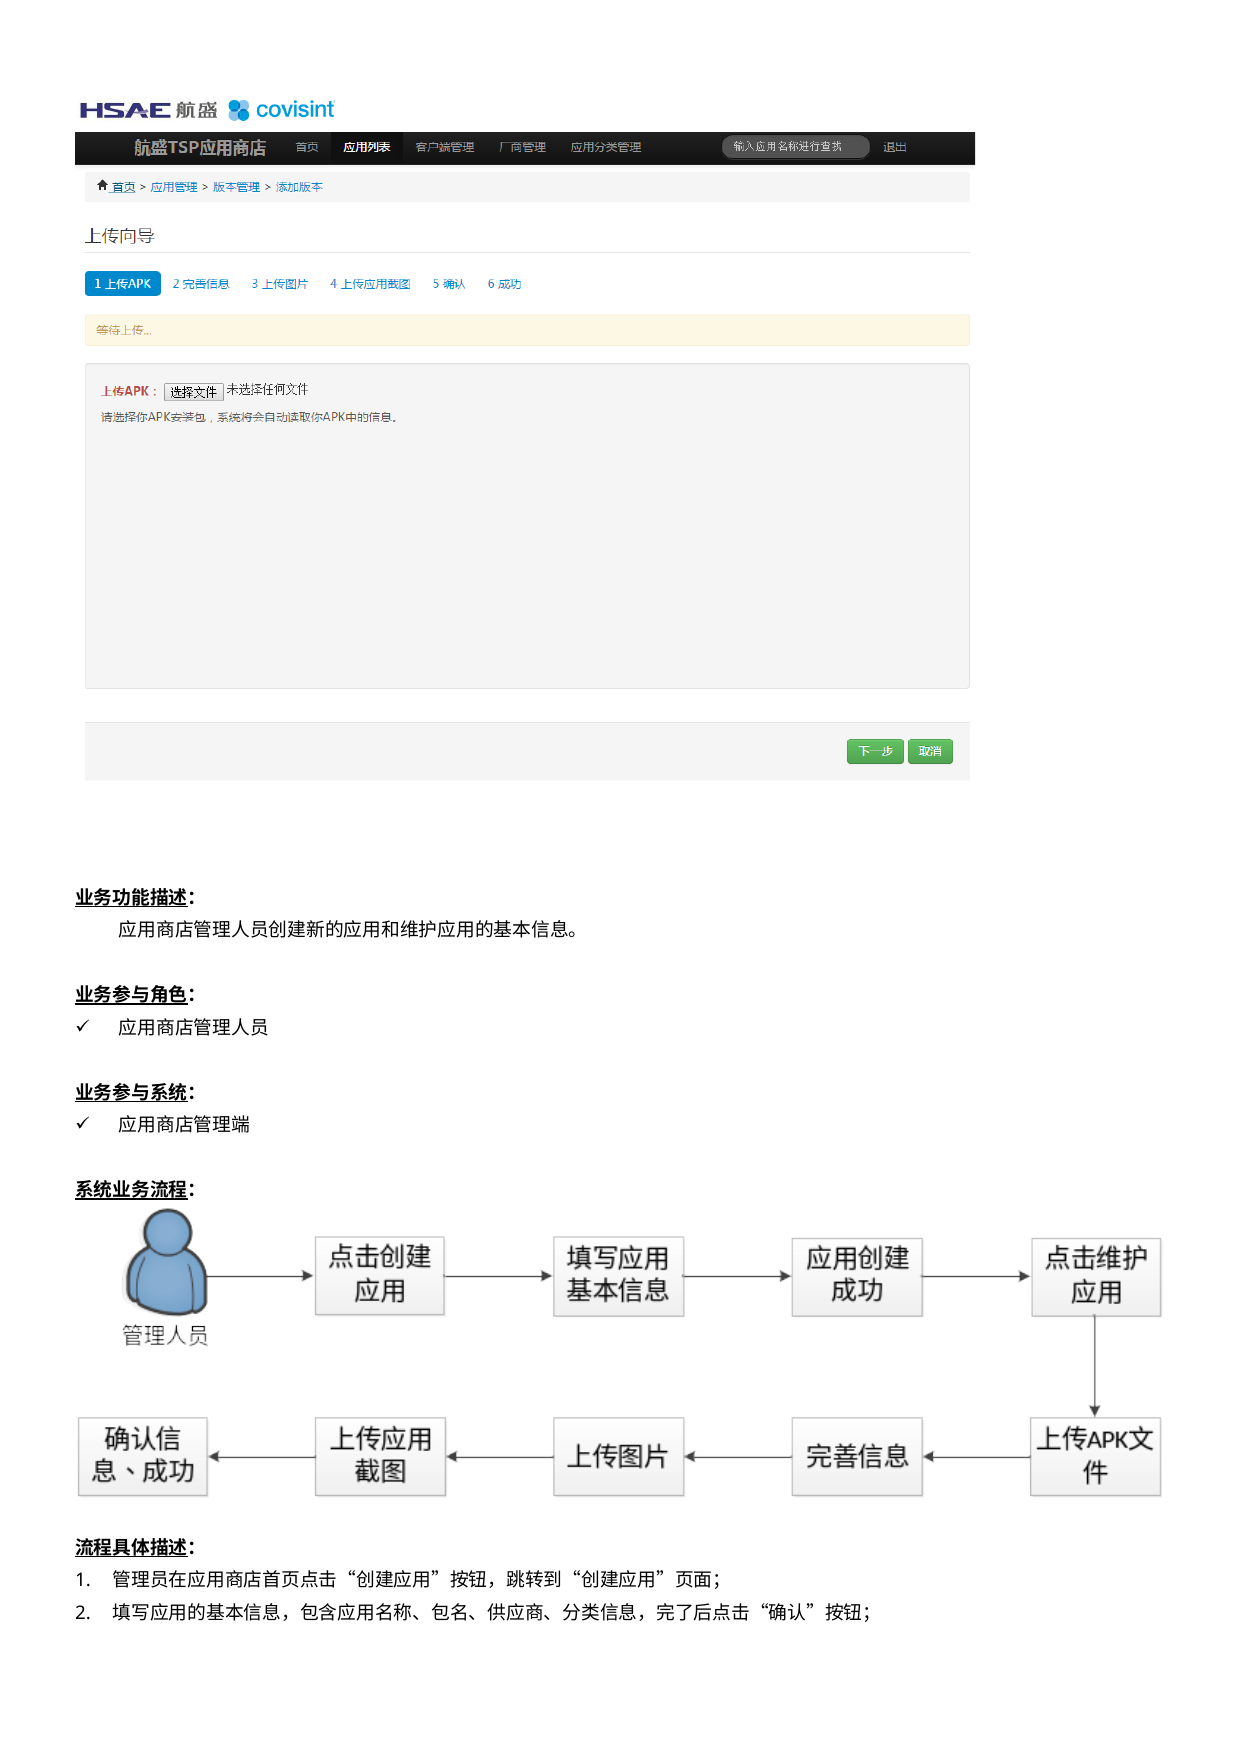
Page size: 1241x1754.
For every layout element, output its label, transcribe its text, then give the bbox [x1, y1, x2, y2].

text 业务参与角色： [75, 977, 1165, 1010]
text 业务参与系统： [75, 1075, 1165, 1107]
text 系统业务流程： [75, 1172, 1165, 1205]
text 应用商店管理人员创建新的应用和维护应用的基本信息。 [75, 912, 1165, 945]
list 填写应用的基本信息，包含应用名称、包名、供应商、分类信息，完了后点击“确认”按钮； [75, 1595, 1165, 1627]
list 应用商店管理人员 [75, 1010, 1165, 1042]
text 业务功能描述： [75, 880, 1165, 912]
picture [75, 88, 976, 786]
text 流程具体描述： [75, 1530, 1165, 1562]
list 应用商店管理端 [75, 1107, 1165, 1140]
list 管理员在应用商店首页点击“创建应用”按钮，跳转到“创建应用”页面； [75, 1562, 1165, 1595]
